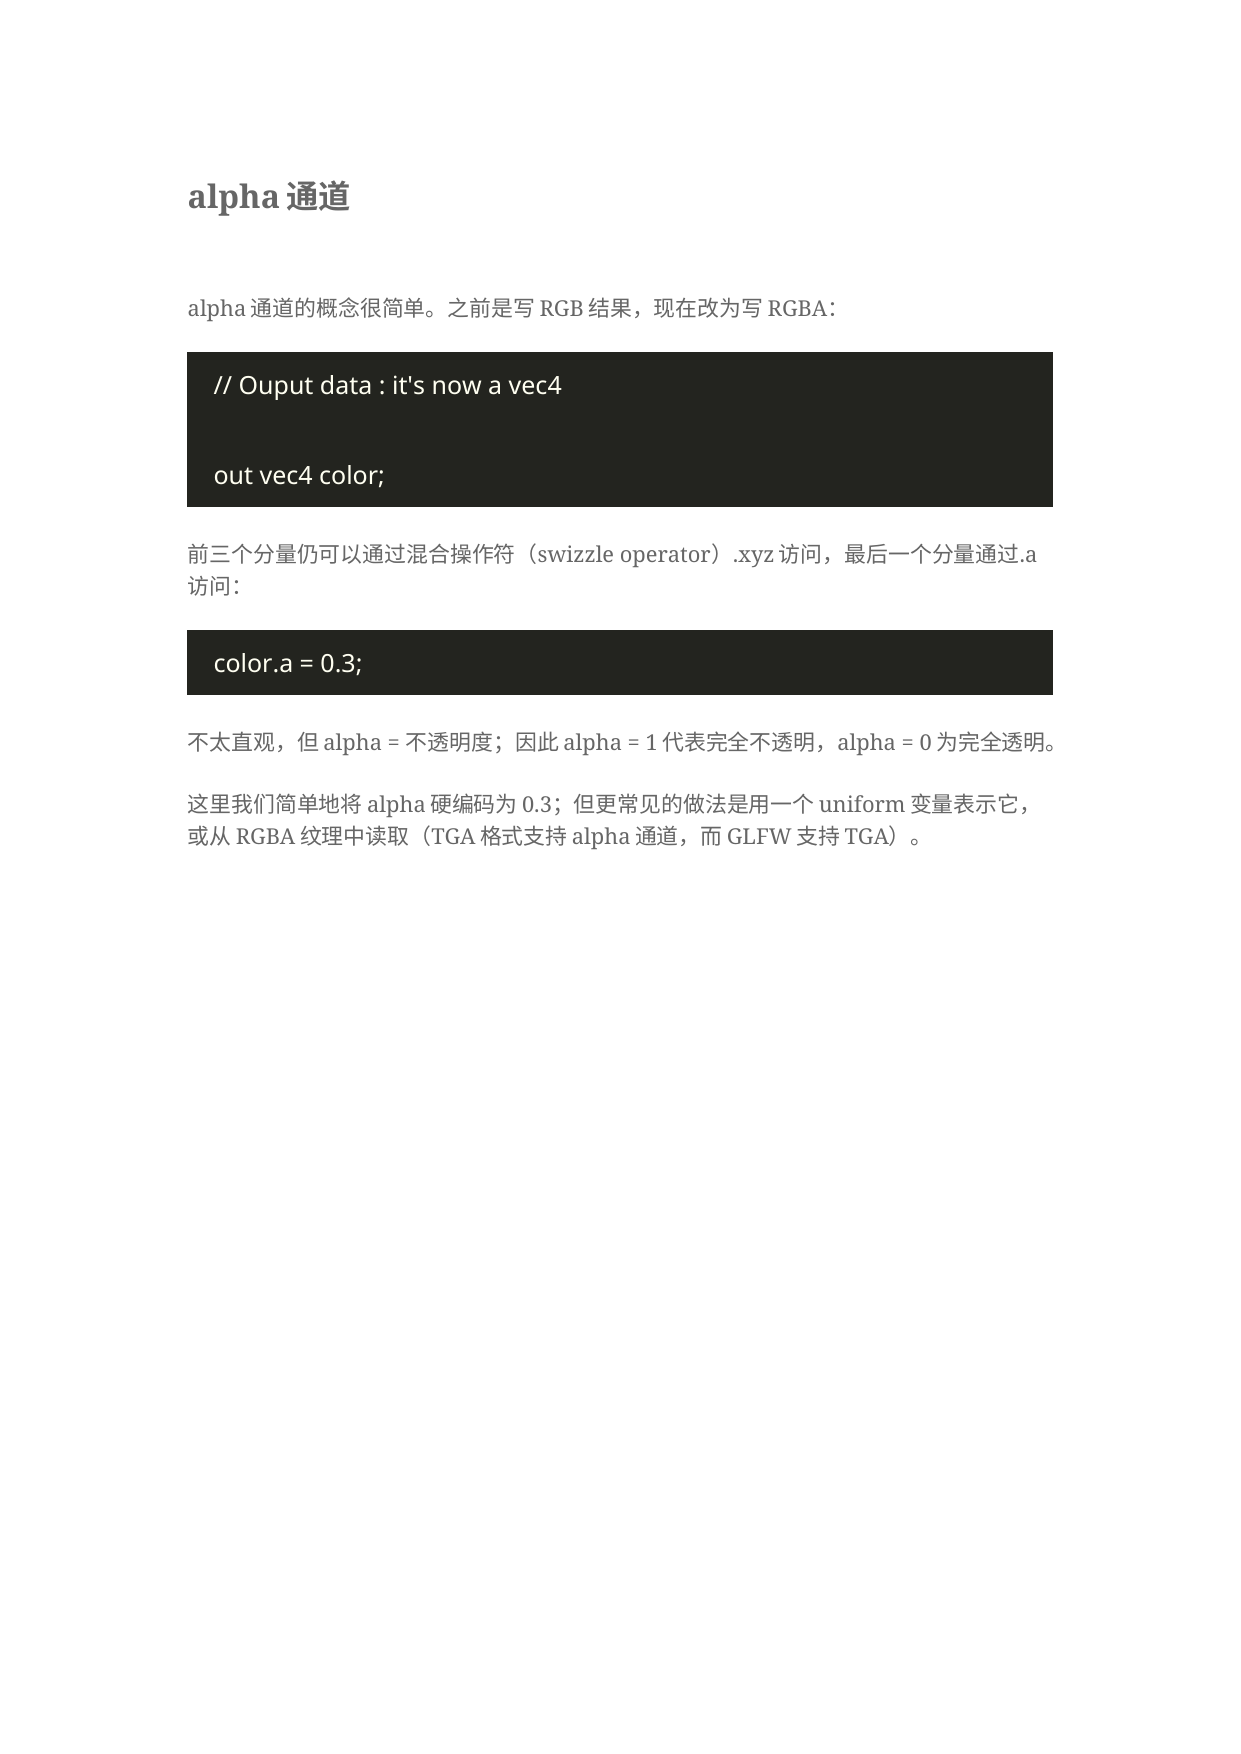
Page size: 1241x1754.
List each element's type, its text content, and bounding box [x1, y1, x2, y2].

text out vec4 color; [187, 442, 1053, 507]
text color.a = 0.3; [187, 630, 1053, 695]
text alpha通道的概念很简单。之前是写RGB结果，现在改为写RGBA： [187, 290, 1053, 323]
text 不太直观，但alpha = 不透明度；因此alpha = 1代表完全不透明，alpha = 0为完全透明。 [187, 724, 1053, 757]
text 这里我们简单地将alpha硬编码为0.3；但更常见的做法是用一个uniform变量表示它，或从RGBA纹理中读取（TGA格式支持alpha通道，而GLFW支持TGA）。 [187, 786, 1053, 851]
subtitle alpha通道 [187, 162, 1053, 227]
text 前三个分量仍可以通过混合操作符（swizzle operator）.xyz访问，最后一个分量通过.a访问： [187, 536, 1053, 601]
text // Ouput data : it's now a vec4 [187, 352, 1053, 417]
